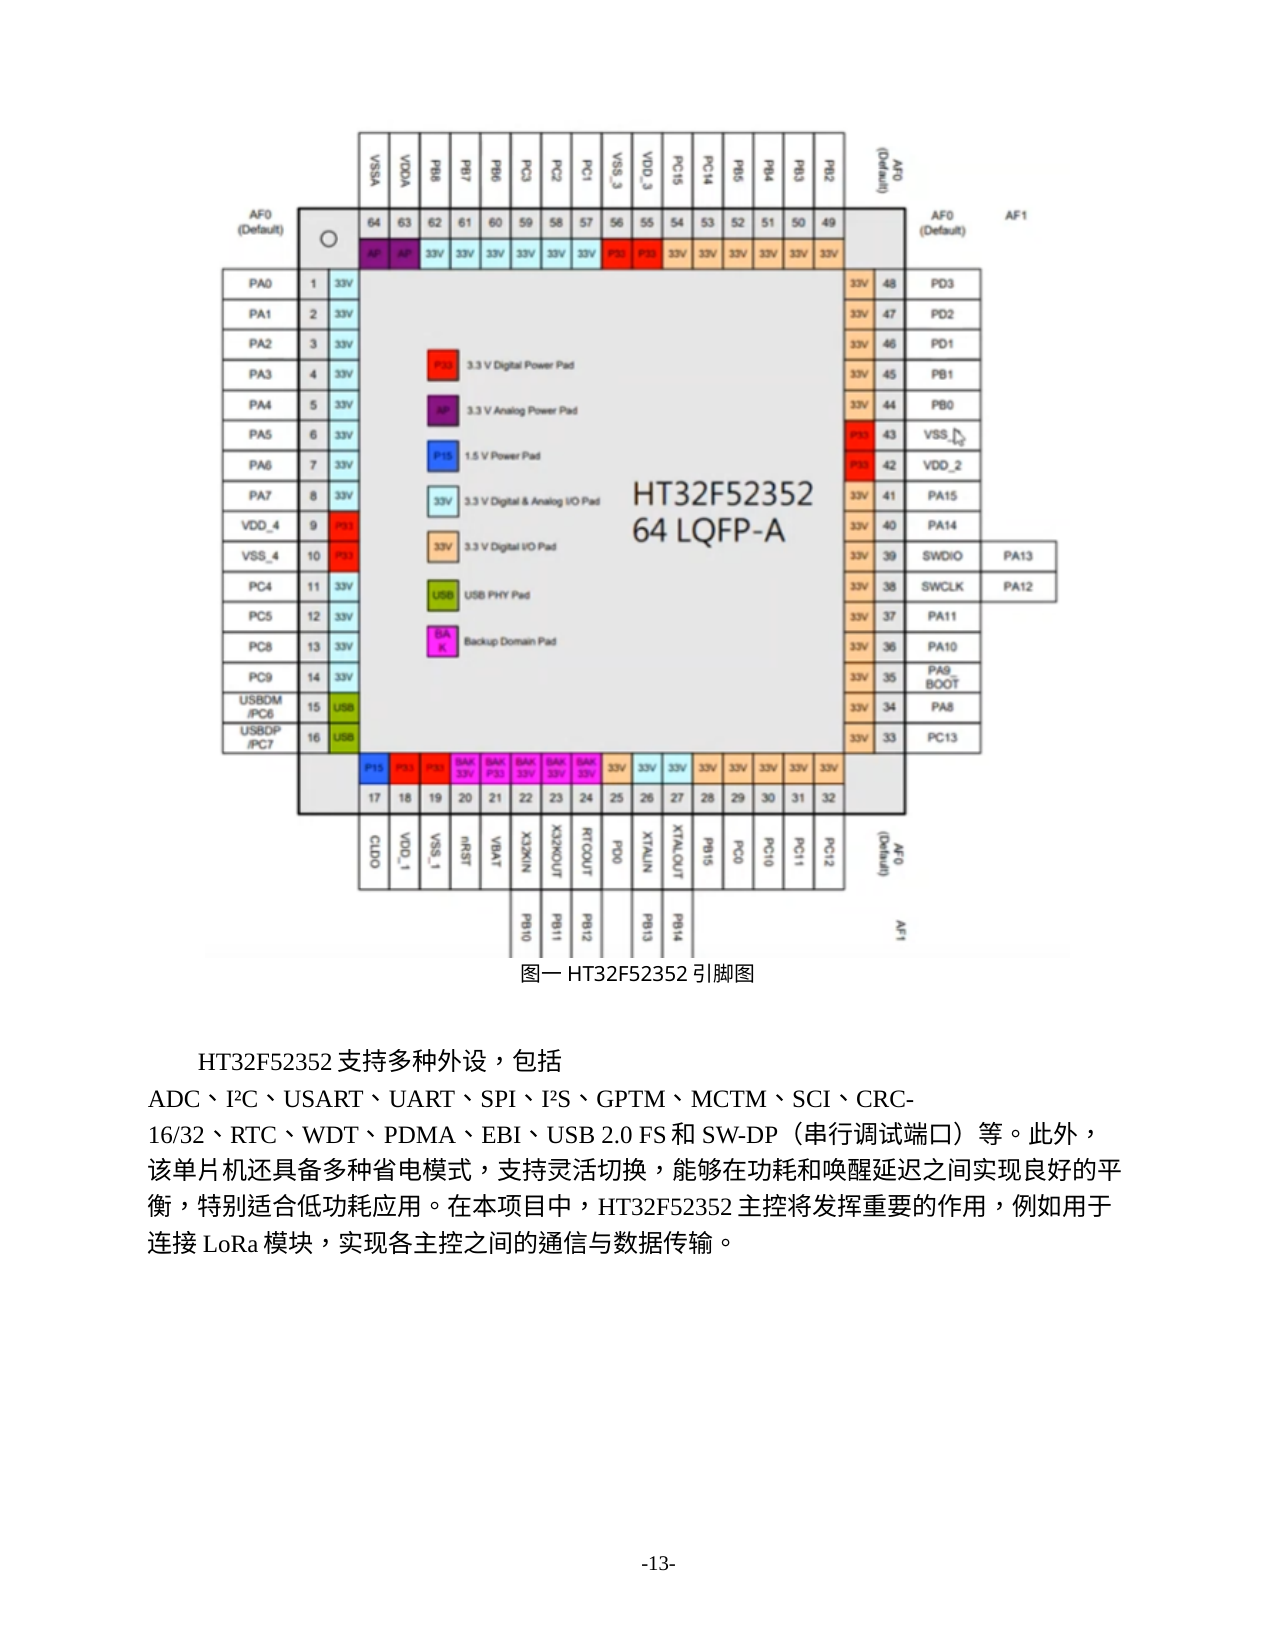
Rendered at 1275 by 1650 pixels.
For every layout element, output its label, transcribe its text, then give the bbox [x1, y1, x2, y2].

text HT32F52352支持多种外设，包括ADC、I²C、USART、UART、SPI、I²S、GPTM、MCTM、SCI、CRC-16/32、RTC、WDT、PDMA、EBI、USB 2.0 FS和SW-DP（串行调试端口）等。此外，该单片机还具备多种省电模式，支持灵活切换，能够在功耗和唤醒延迟之间实现良好的平衡，特别适合低功耗应用。在本项目中，HT32F52352主控将发挥重要的作用，例如用于连接LoRa模块，实现各主控之间的通信与数据传输。 [148, 1042, 1127, 1259]
picture [205, 118, 1070, 958]
text 图一 HT32F52352引脚图 [148, 958, 1127, 988]
